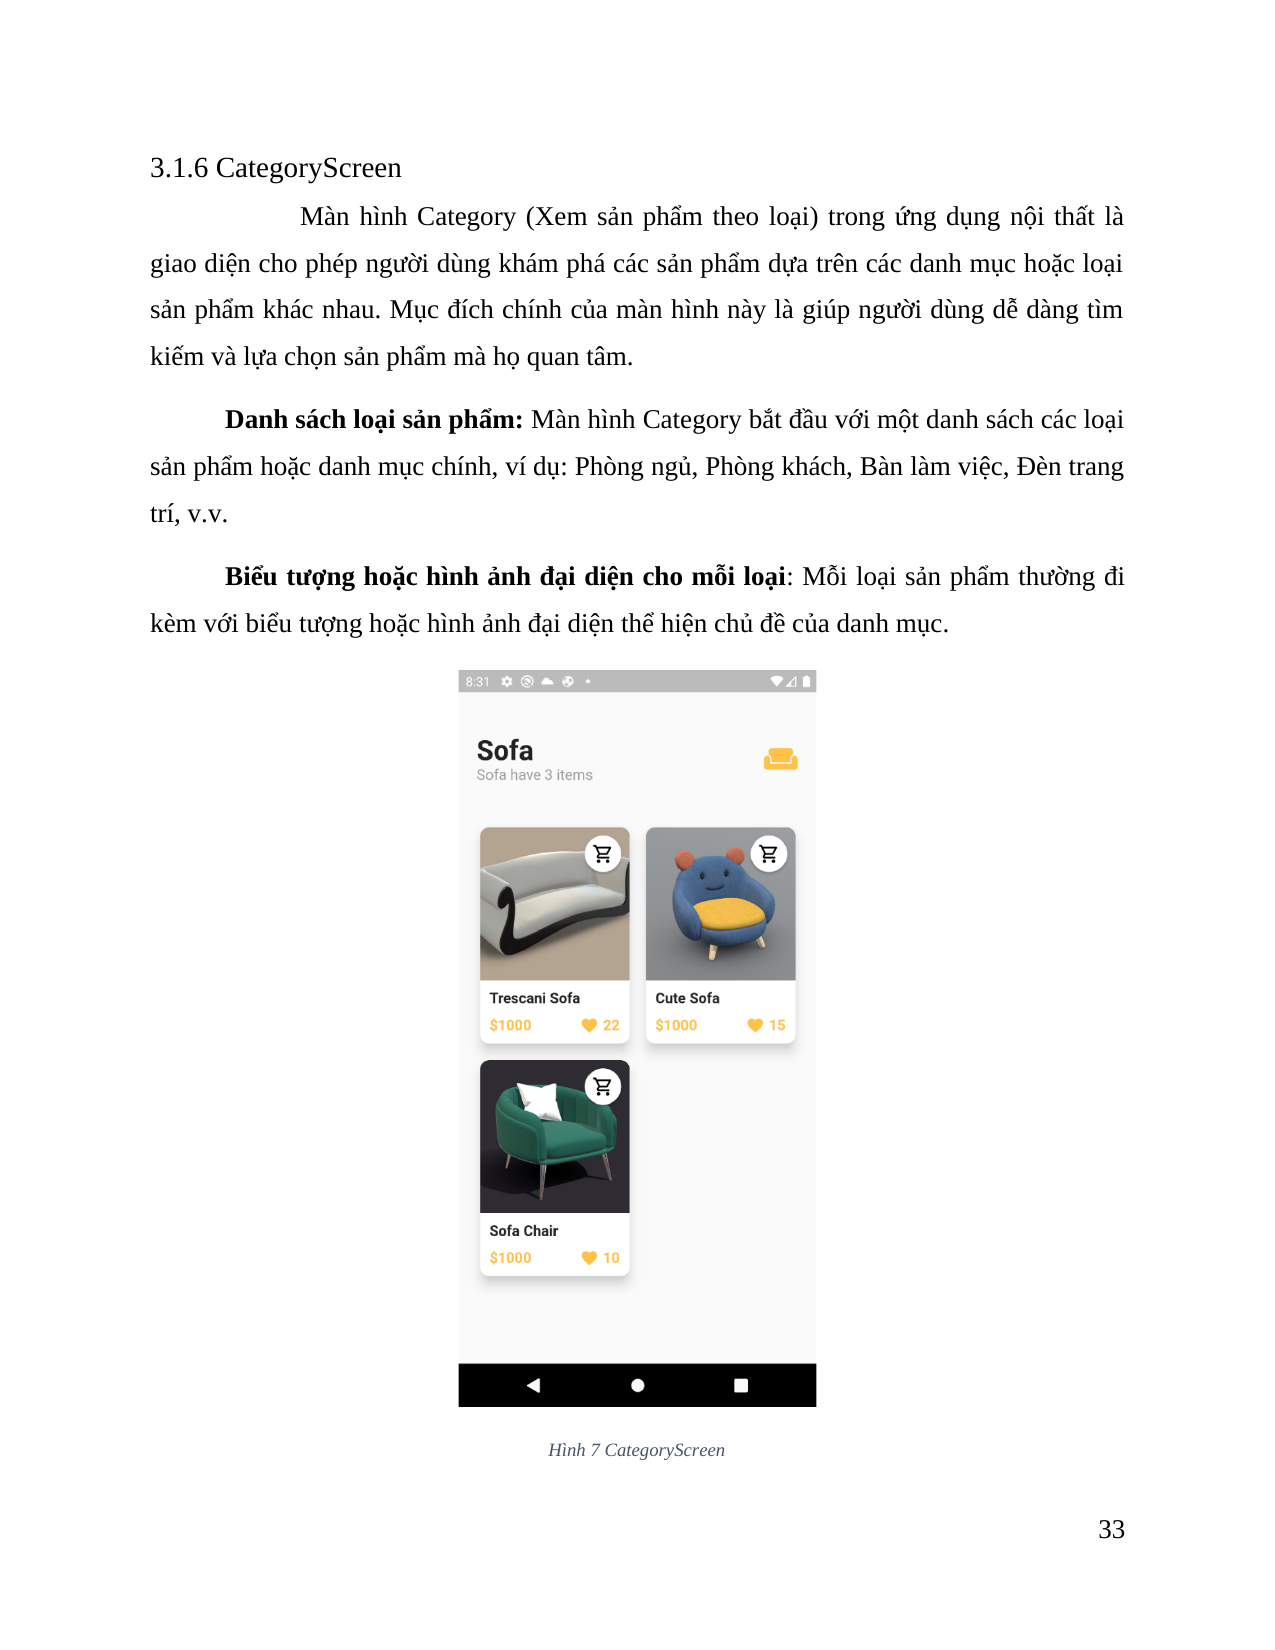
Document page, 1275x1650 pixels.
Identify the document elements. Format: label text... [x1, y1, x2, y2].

text Màn hình Category (Xem sản phẩm theo loại) trong ứng dụng nội thất là giao diện cho phép người dùng khám phá các sản phẩm dựa trên các danh mục hoặc loại sản phẩm khác nhau. Mục đích chính của màn hình này là giúp người dùng dễ dàng tìm kiếm và lựa chọn sản phẩm mà họ quan tâm. [150, 200, 1125, 371]
picture [458, 670, 817, 1407]
text Hình 7 CategoryScreen [150, 1439, 1125, 1460]
subtitle 3.1.6 CategoryScreen [150, 150, 1125, 183]
text Biểu tượng hoặc hình ảnh đại diện cho mỗi loại: Mỗi loại sản phẩm thường đi kèm với biểu tượng hoặc hình ảnh đại diện thể hiện chủ đề của danh mục. [150, 560, 1125, 638]
text Danh sách loại sản phẩm: Màn hình Category bắt đầu với một danh sách các loại sản phẩm hoặc danh mục chính, ví dụ: Phòng ngủ, Phòng khách, Bàn làm việc, Đèn trang trí, v.v. [150, 404, 1125, 528]
